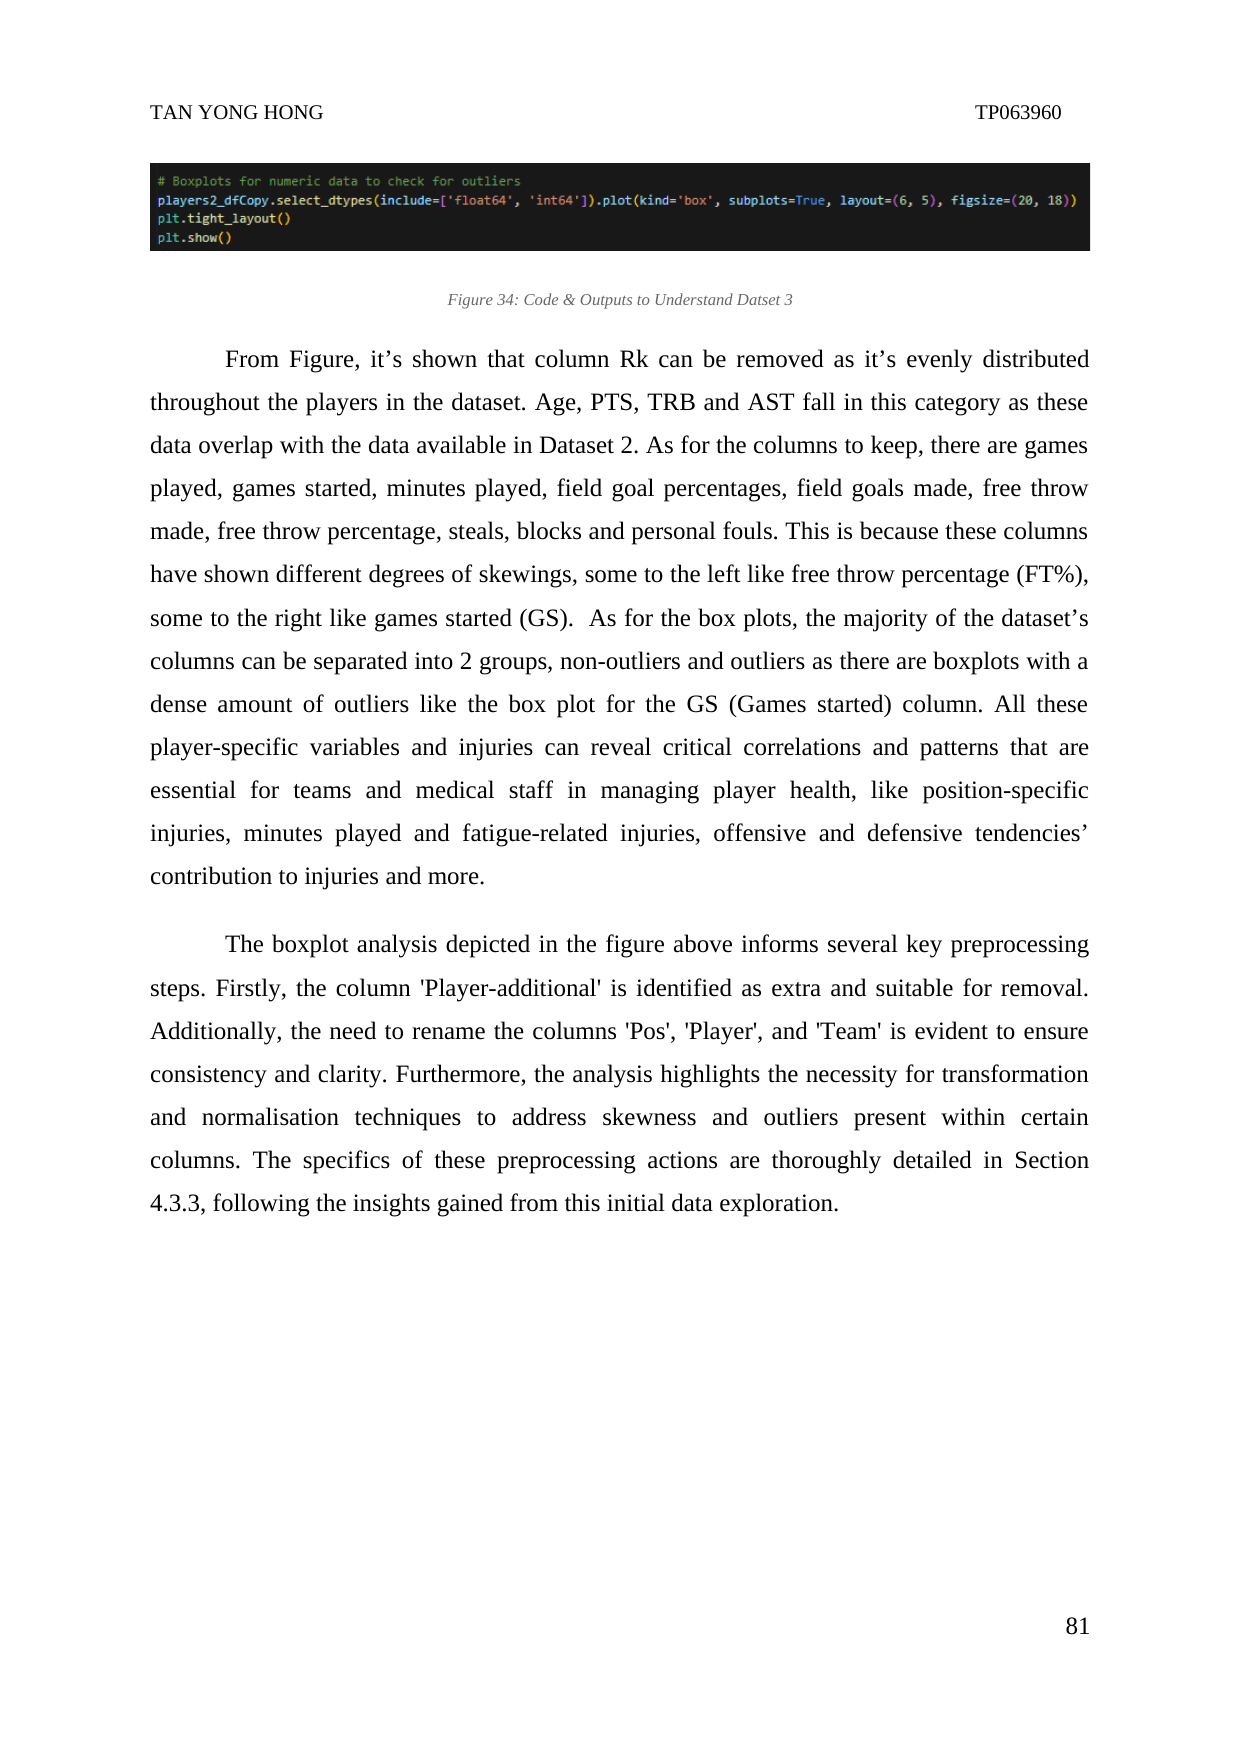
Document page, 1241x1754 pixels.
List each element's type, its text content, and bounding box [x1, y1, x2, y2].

subtitle Figure 34: Code & Outputs to Understand Datset 3 [150, 290, 1090, 309]
text The boxplot analysis depicted in the figure above informs several key preprocessing steps. Firstly, the column 'Player-additional' is identified as extra and suitable for removal. Additionally, the need to rename the columns 'Pos', 'Player', and 'Team' is evident to ensure consistency and clarity. Furthermore, the analysis highlights the necessity for transformation and normalisation techniques to address skewness and outliers present within certain columns. The specifics of these preprocessing actions are thoroughly detailed in Section 4.3.3, following the insights gained from this initial data exploration. [150, 929, 1090, 1217]
picture [150, 163, 1091, 251]
text From Figure, it’s shown that column Rk can be removed as it’s evenly distributed throughout the players in the dataset. Age, PTS, TRB and AST fall in this category as these data overlap with the data available in Dataset 2. As for the columns to keep, there are games played, games started, minutes played, field goal percentages, field goals made, free throw made, free throw percentage, steals, blocks and personal fouls. This is because these columns have shown different degrees of skewings, some to the left like free throw percentage (FT%), some to the right like games started (GS). As for the box plots, the majority of the dataset’s columns can be separated into 2 groups, non-outliers and outliers as there are boxplots with a dense amount of outliers like the box plot for the GS (Games started) column. All these player-specific variables and injuries can reveal critical correlations and patterns that are essential for teams and medical staff in managing player health, like position-specific injuries, minutes played and fatigue-related injuries, offensive and defensive tendencies’ contribution to injuries and more. [150, 344, 1090, 890]
